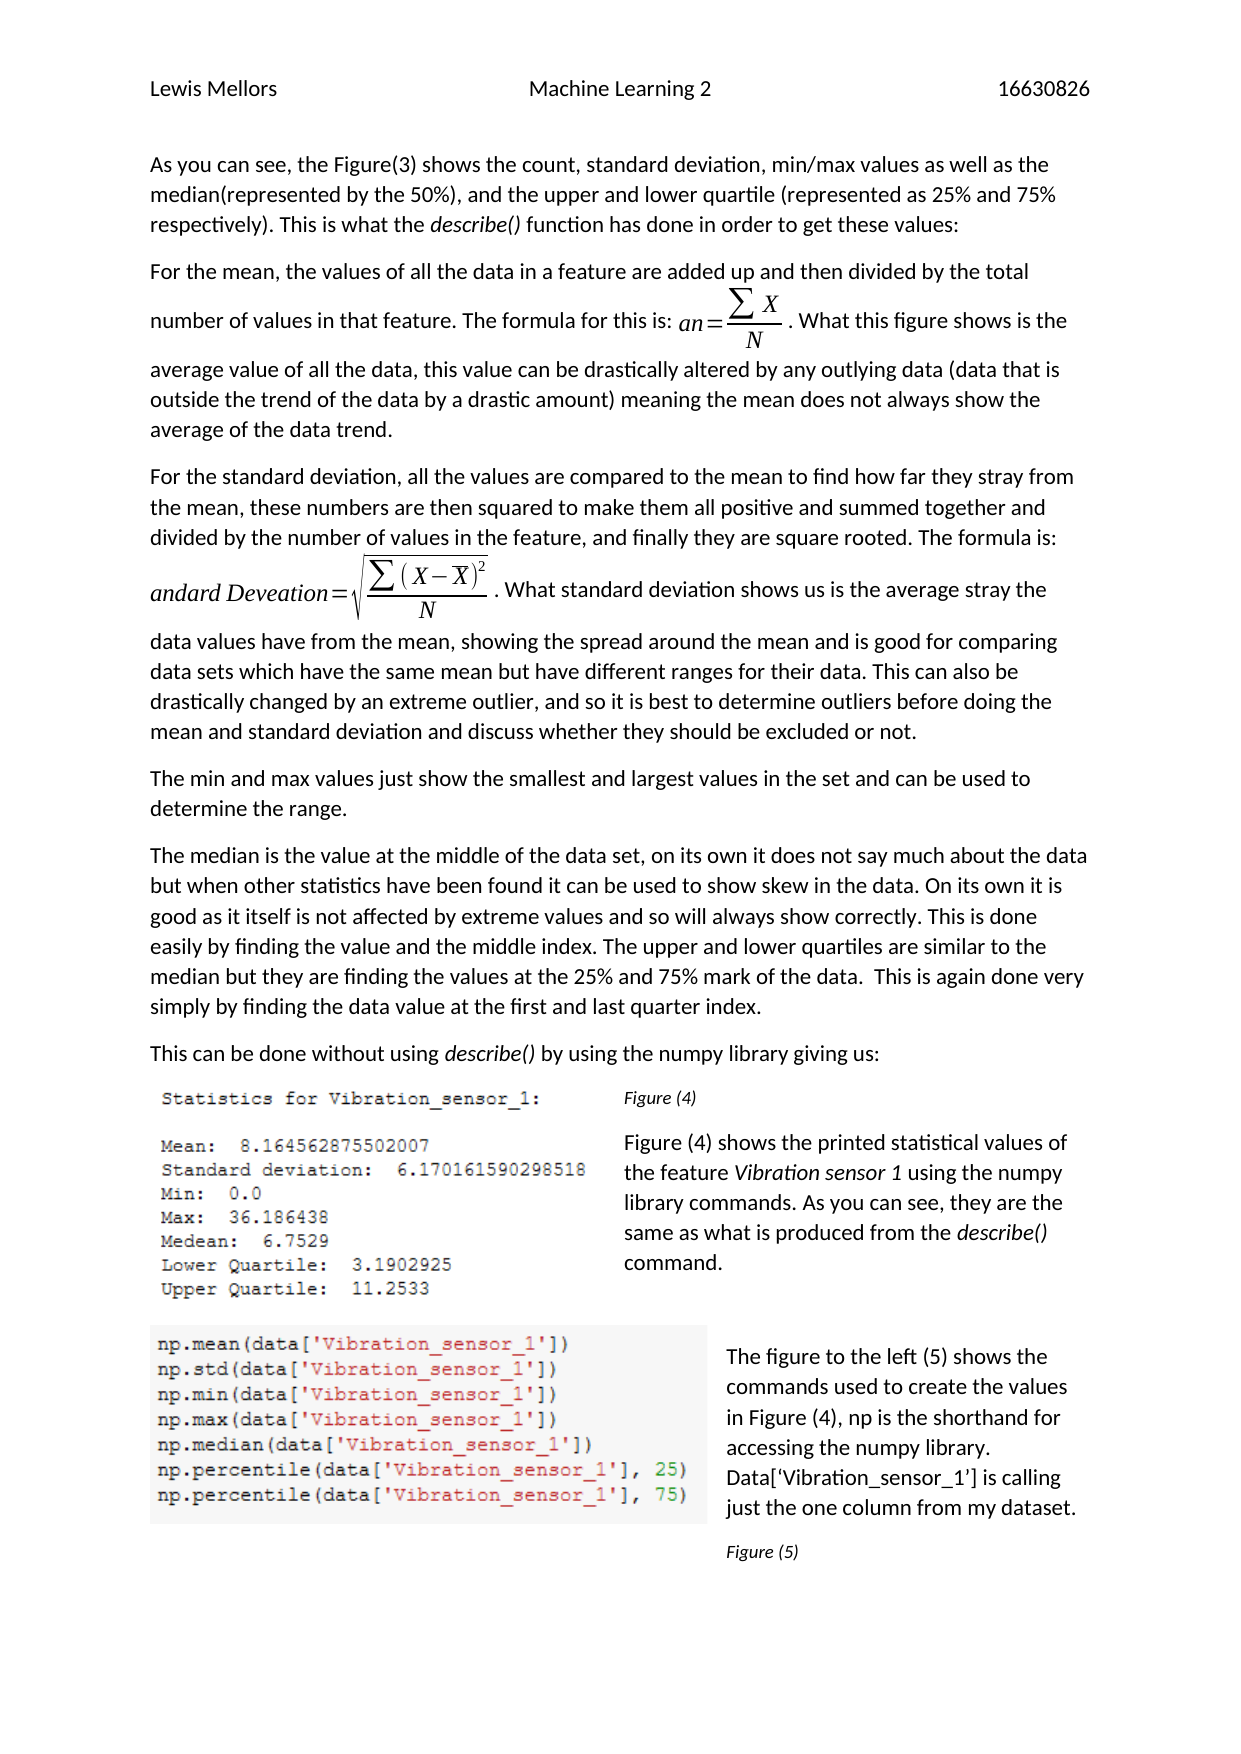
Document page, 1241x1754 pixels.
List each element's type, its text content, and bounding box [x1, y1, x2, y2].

text For the mean, the values of all the data in a feature are added up and then divided by the total number of values in that feature. The formula for this is: . What this figure shows is the average value of all the data, this value can be drastically altered by any outlying data (data that is outside the trend of the data by a drastic amount) meaning the mean does not always show the average of the data trend. [150, 257, 1090, 444]
picture [150, 1325, 708, 1524]
text Figure (5) [150, 1540, 1090, 1563]
text The median is the value at the middle of the data set, on its own it does not say much about the data but when other statistics have been found it can be used to show skew in the data. On its own it is good as it itself is not affected by extreme values and so will always show correctly. This is done easily by finding the value and the middle index. The upper and lower quartiles are similar to the median but they are finding the values at the 25% and 75% mark of the data. This is again done very simply by finding the data value at the first and last quarter index. [150, 841, 1090, 1021]
text As you can see, the Figure(3) shows the count, standard deviation, min/max values as well as the median(represented by the 50%), and the upper and lower quartile (represented as 25% and 75% respectively). This is what the describe() function has done in order to get these values: [150, 150, 1090, 238]
text Figure (4) [150, 1086, 1090, 1109]
picture [150, 1087, 606, 1307]
text This can be done without using describe() by using the numpy library giving us: [150, 1039, 1090, 1067]
text Figure (4) shows the printed statistical values of the feature Vibration sensor 1 using the numpy library commands. As you can see, they are the same as what is produced from the describe() command. [606, 1128, 1090, 1276]
text The min and max values just show the smallest and largest values in the set and can be used to determine the range. [150, 764, 1090, 823]
text For the standard deviation, all the values are compared to the mean to find how far they stray from the mean, these numbers are then squared to make them all positive and summed together and divided by the number of values in the feature, and finally they are square rooted. The formula is: . What standard deviation shows us is the average stray the data values have from the mean, showing the spread around the mean and is good for comparing data sets which have the same mean but have different ranges for their data. This can also be drastically changed by an extreme outlier, and so it is best to determine outliers before doing the mean and standard deviation and discuss whether they should be excluded or not. [150, 462, 1090, 746]
text The figure to the left (5) shows the commands used to create the values in Figure (4), np is the shorthand for accessing the numpy library. Data[‘Vibration_sensor_1’] is calling just the one column from my dataset. [708, 1342, 1090, 1521]
